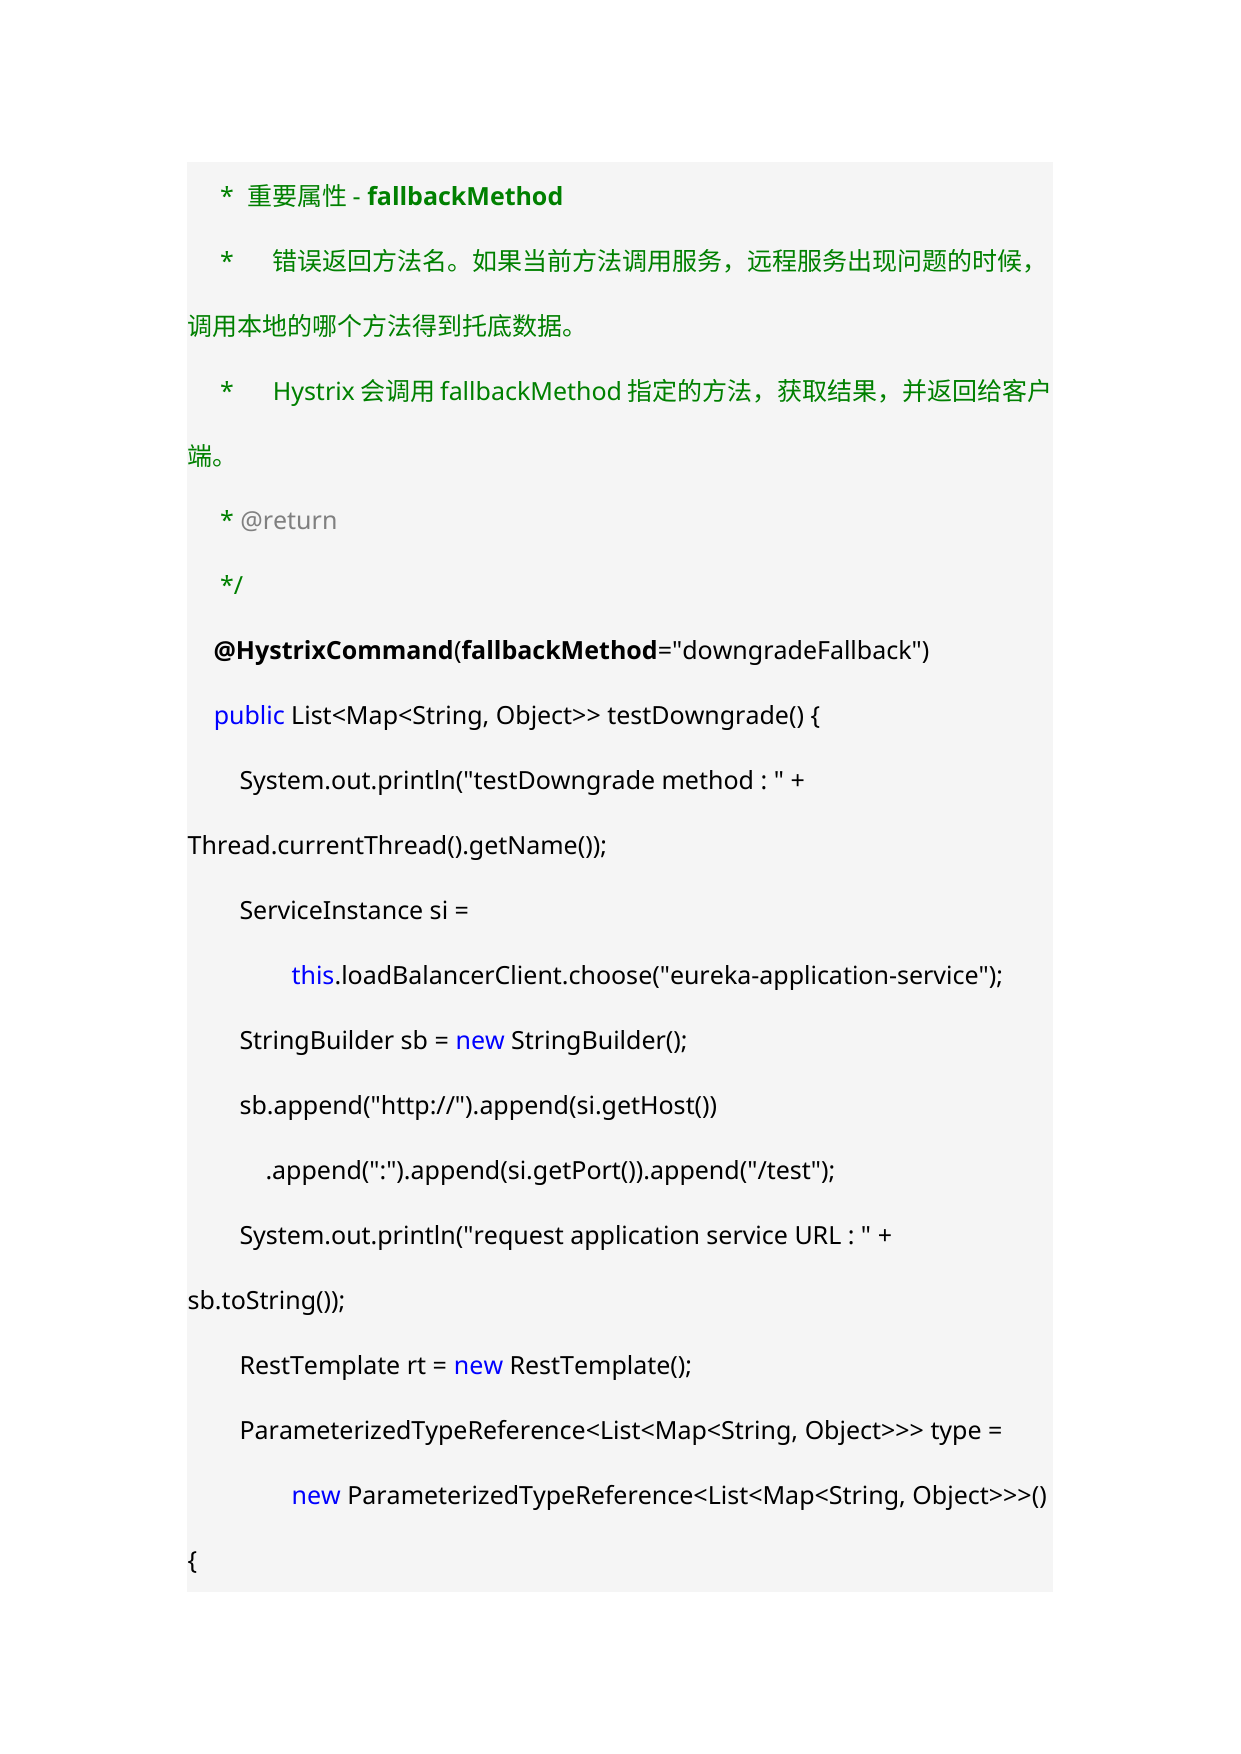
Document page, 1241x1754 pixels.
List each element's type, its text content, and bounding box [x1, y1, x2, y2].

text ServiceInstance si = [187, 877, 1053, 942]
text * 重要属性 - fallbackMethod [187, 162, 1053, 227]
text RestTemplate rt = new RestTemplate(); [187, 1332, 1053, 1397]
text StringBuilder sb = new StringBuilder(); [187, 1007, 1053, 1072]
text * Hystrix会调用fallbackMethod指定的方法，获取结果，并返回给客户端。 [187, 357, 1053, 487]
text * @return [187, 487, 1053, 552]
text this.loadBalancerClient.choose("eureka-application-service"); [187, 942, 1053, 1007]
text .append(":").append(si.getPort()).append("/test"); [187, 1137, 1053, 1202]
text @HystrixCommand(fallbackMethod="downgradeFallback") [187, 617, 1053, 682]
text */ [187, 552, 1053, 617]
text ParameterizedTypeReference<List<Map<String, Object>>> type = [187, 1397, 1053, 1462]
text public List<Map<String, Object>> testDowngrade() { [187, 682, 1053, 747]
text new ParameterizedTypeReference<List<Map<String, Object>>>() { [187, 1462, 1053, 1592]
text sb.append("http://").append(si.getHost()) [187, 1072, 1053, 1137]
text * 错误返回方法名。如果当前方法调用服务，远程服务出现问题的时候，调用本地的哪个方法得到托底数据。 [187, 227, 1053, 357]
text System.out.println("request application service URL : " + sb.toString()); [187, 1202, 1053, 1332]
text System.out.println("testDowngrade method : " + Thread.currentThread().getName()); [187, 747, 1053, 877]
